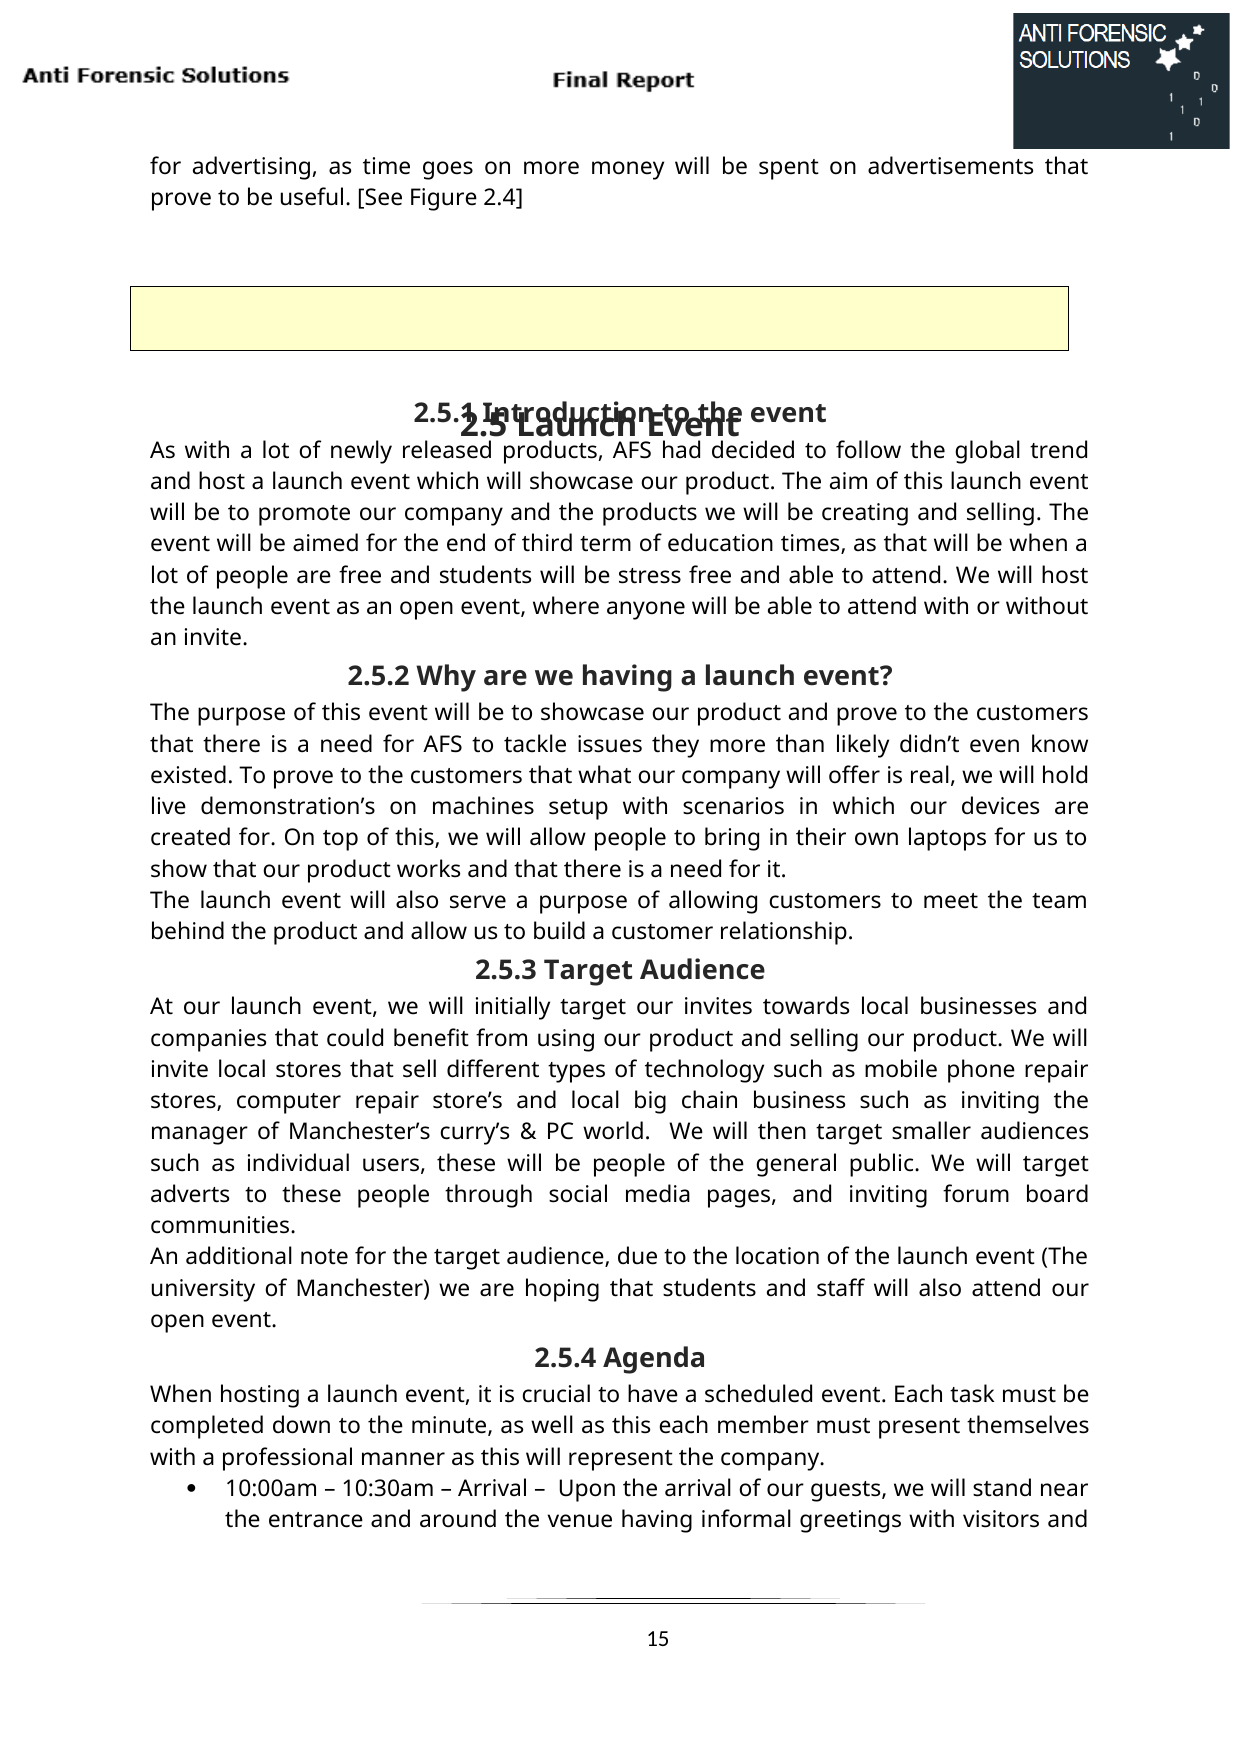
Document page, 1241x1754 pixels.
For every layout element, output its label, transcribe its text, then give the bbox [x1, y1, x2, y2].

text The purpose of this event will be to showcase our product and prove to the customers that there is a need for AFS to tackle issues they more than likely didn’t even know existed. To prove to the customers that what our company will offer is real, we will hold live demonstration’s on machines setup with scenarios in which our devices are created for. On top of this, we will allow people to bring in their own laptops for us to show that our product works and that there is a need for it. [150, 696, 1090, 884]
text As with a lot of newly released products, AFS had decided to follow the global trend and host a launch event which will showcase our product. The aim of this launch event will be to promote our company and the products we will be creating and selling. The event will be aimed for the end of third term of education times, as that will be when a lot of people are free and students will be stress free and able to attend. We will host the launch event as an open event, where anyone will be able to attend with or without an invite. [150, 433, 1090, 652]
picture [1013, 13, 1230, 149]
text At our launch event, we will initially target our invites towards local businesses and companies that could benefit from using our product and selling our product. We will invite local stores that sell different types of technology such as mobile phone repair stores, computer repair store’s and local big chain business such as inviting the manager of Manchester’s curry’s & PC world. We will then target smaller audiences such as individual users, these will be people of the general public. We will target adverts to these people through social media pages, and inviting forum board communities. [150, 990, 1090, 1240]
subtitle 2.5.2 Why are we having a launch event? [150, 656, 1090, 693]
text An additional note for the target audience, due to the location of the launch event (The university of Manchester) we are hoping that students and staff will also attend our open event. [150, 1240, 1090, 1334]
subtitle 2.5.1 Introduction to the event [150, 394, 1090, 431]
picture [542, 59, 699, 100]
subtitle 2.5.3 Target Audience [150, 950, 1090, 987]
subtitle 2.5.4 Agenda [150, 1338, 1090, 1375]
text When hosting a launch event, it is crucial to have a scheduled event. Each task must be completed down to the minute, as well as this each member must present themselves with a professional manner as this will represent the company. [150, 1378, 1090, 1472]
picture [15, 59, 299, 94]
text The launch event will also serve a purpose of allowing customers to meet the team behind the product and allow us to build a customer relationship. [150, 884, 1090, 946]
